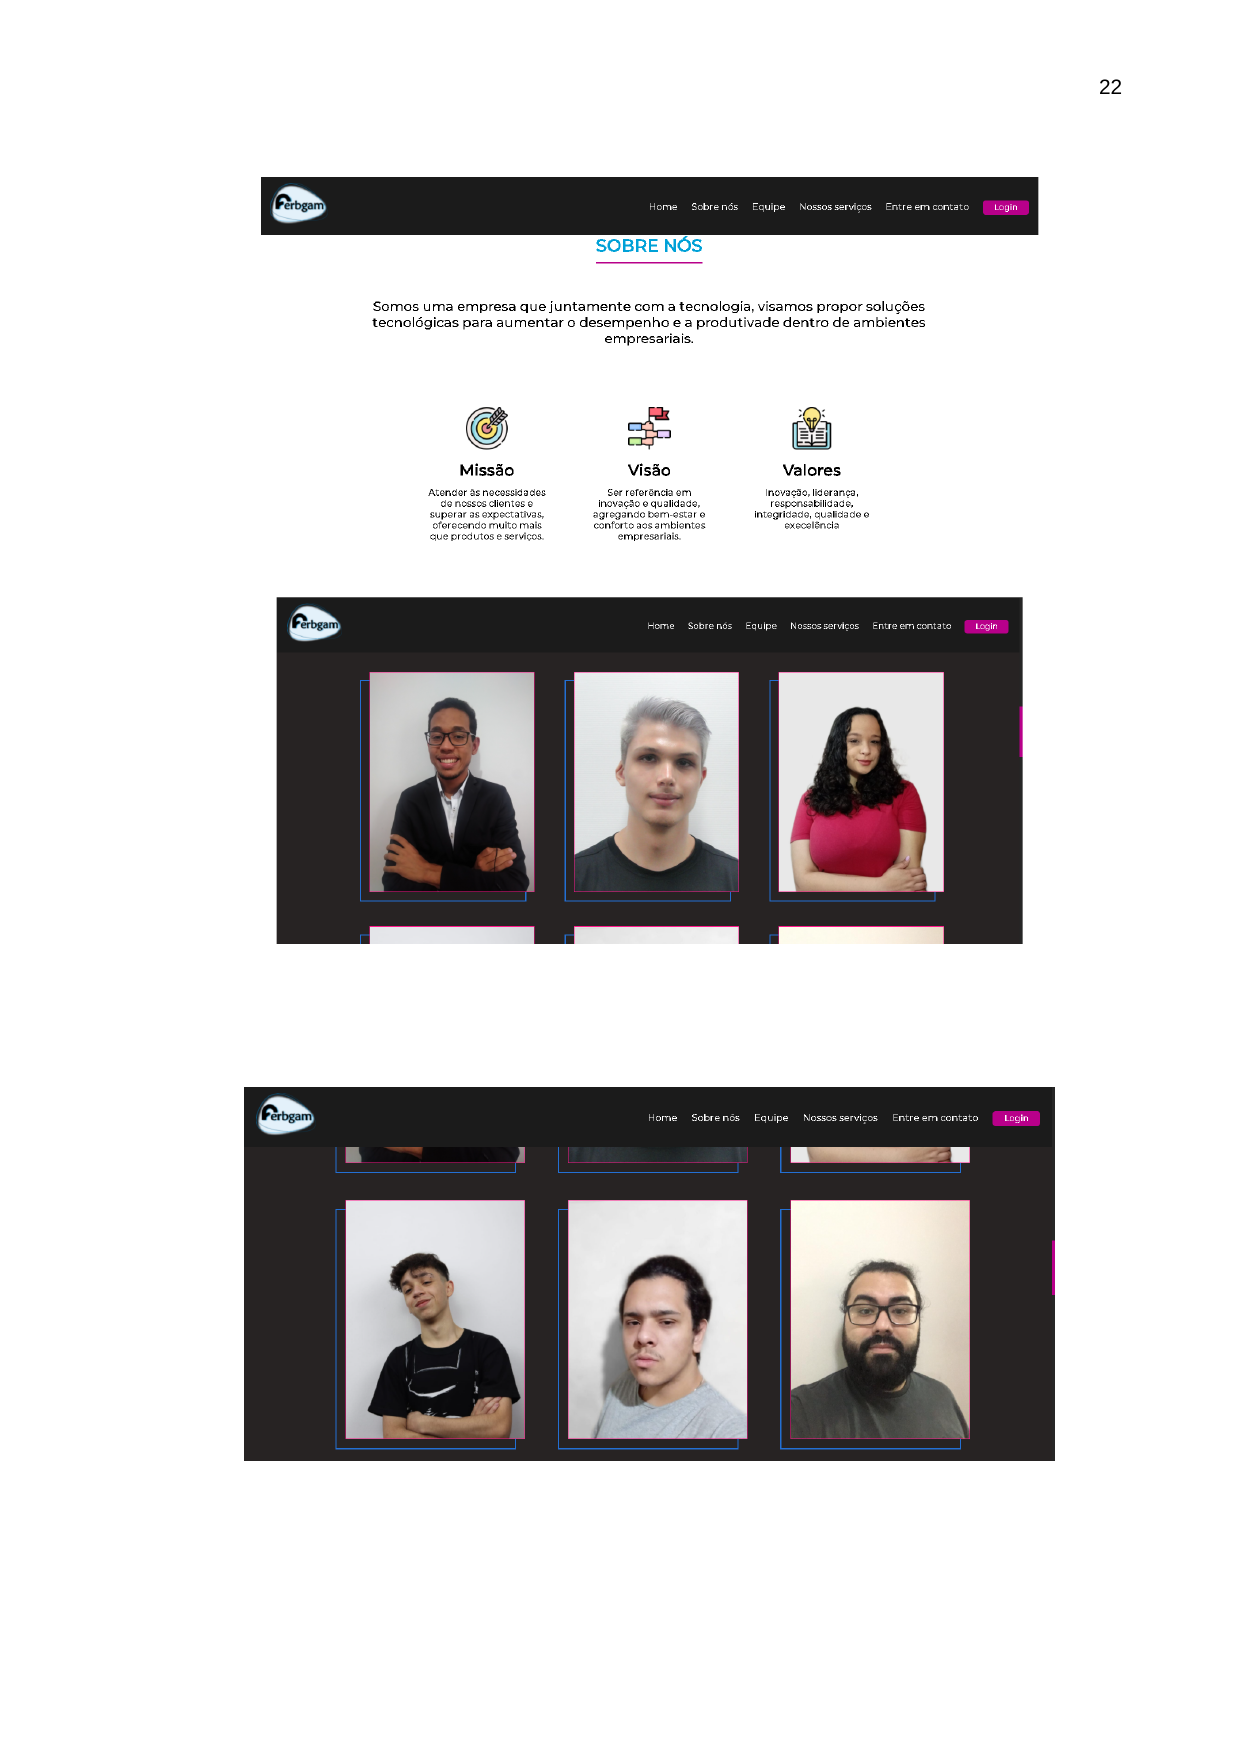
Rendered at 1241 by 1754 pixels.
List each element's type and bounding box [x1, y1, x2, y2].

picture [261, 177, 1039, 541]
picture [244, 1087, 1055, 1461]
picture [276, 597, 1023, 944]
